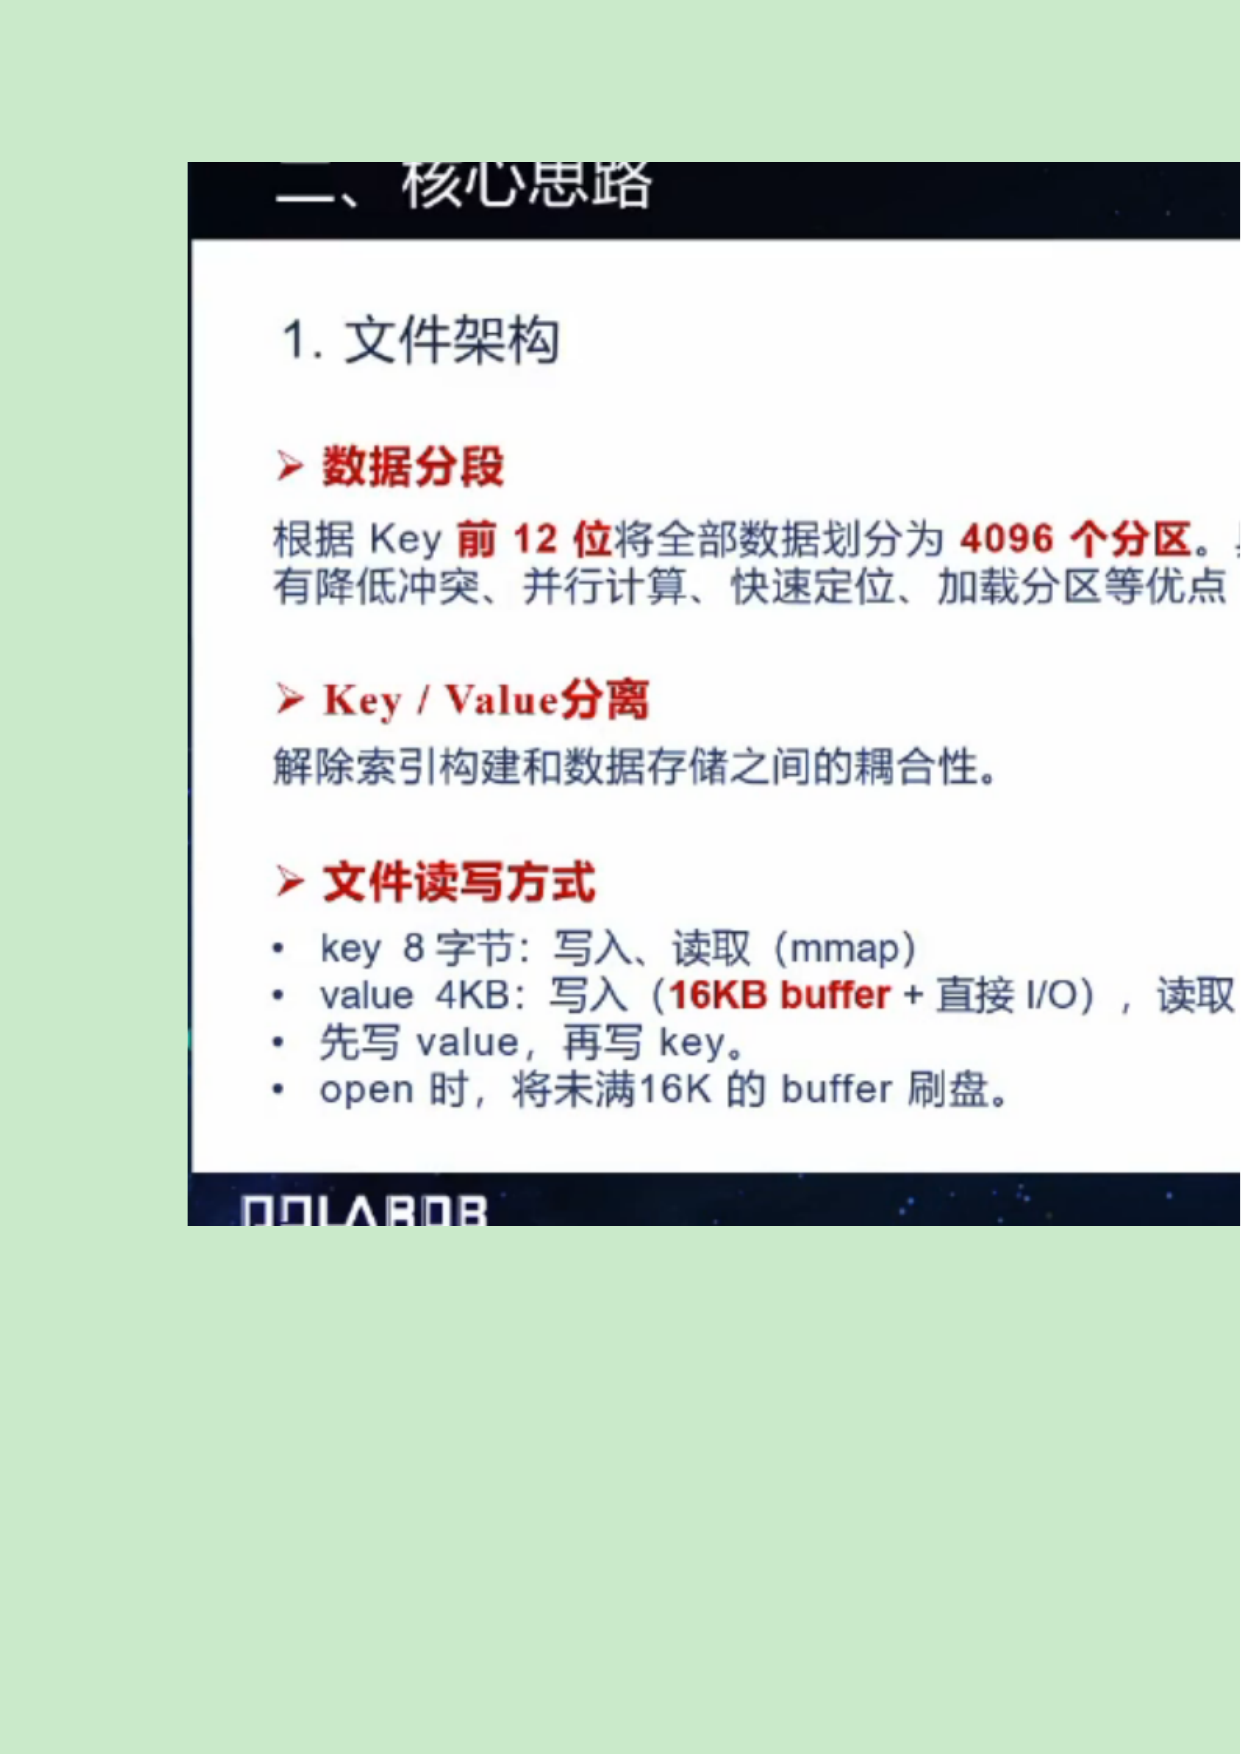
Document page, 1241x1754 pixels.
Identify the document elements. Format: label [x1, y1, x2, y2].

picture [187, 162, 1241, 1226]
